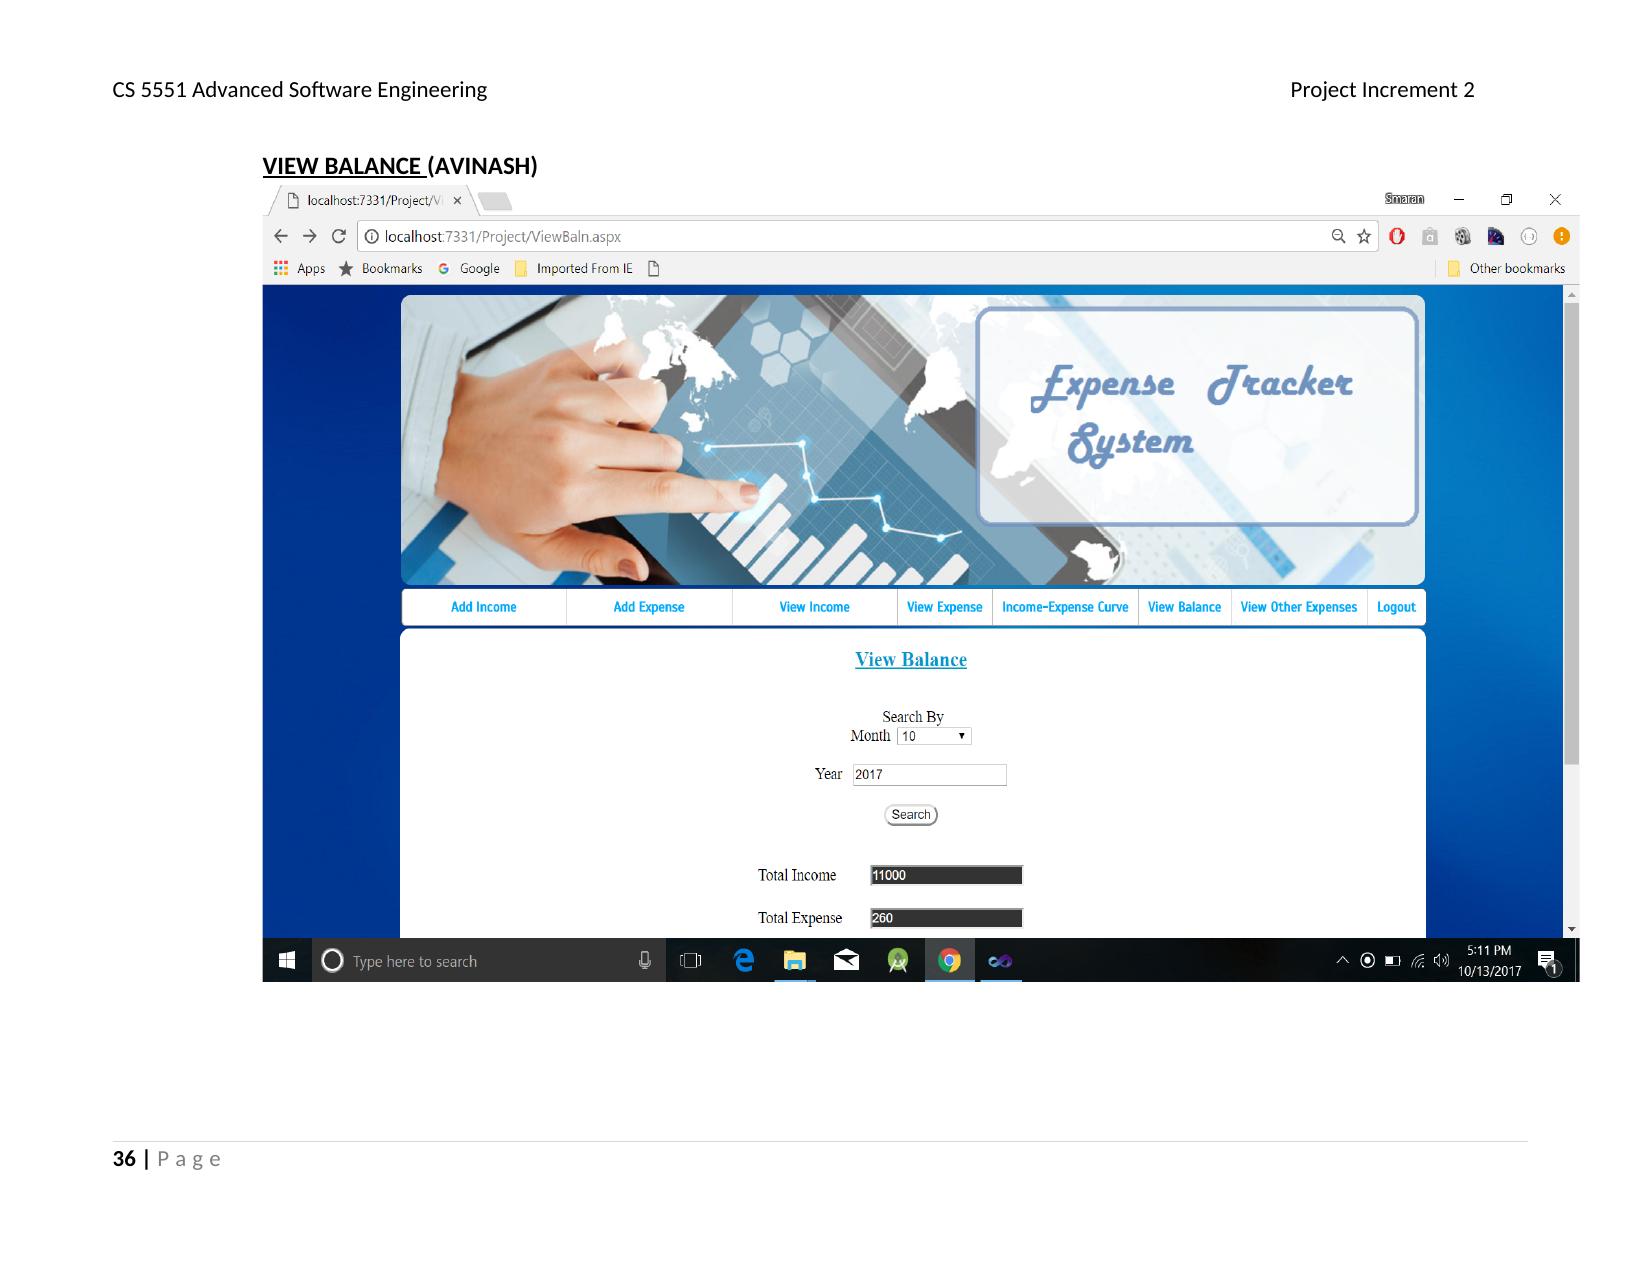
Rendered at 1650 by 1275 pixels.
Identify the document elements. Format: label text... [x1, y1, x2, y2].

picture [262, 185, 1580, 982]
list VIEW BALANCE (AVINASH) [262, 150, 1566, 181]
